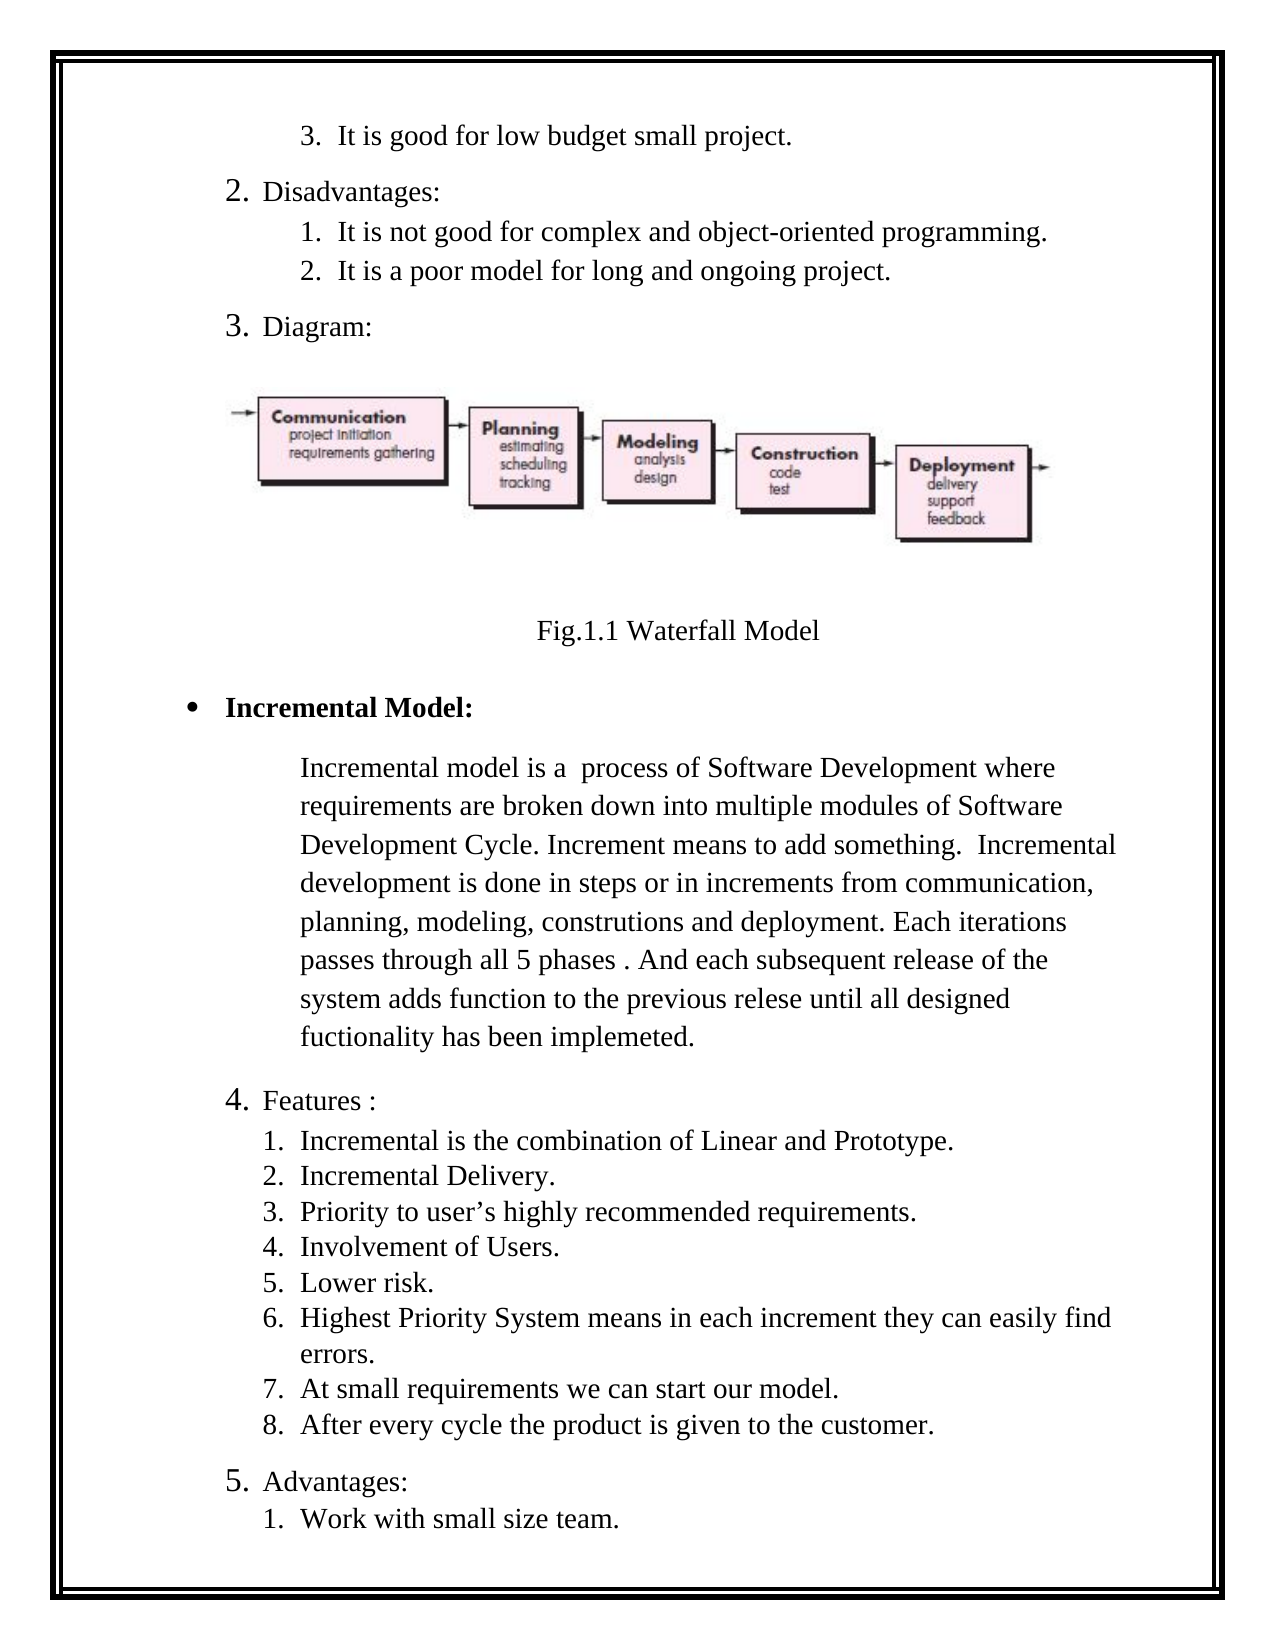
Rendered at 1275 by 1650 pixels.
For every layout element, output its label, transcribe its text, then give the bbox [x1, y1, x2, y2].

list Incremental Model: [187, 690, 1131, 724]
list Involvement of Users. [262, 1229, 1131, 1263]
list Work with small size team. [262, 1501, 1131, 1534]
list Diagram: [225, 305, 1131, 343]
list It is good for low budget small project. [300, 118, 1131, 152]
list Advantages: [225, 1460, 1131, 1499]
list Priority to user’s highly recommended requirements. [262, 1194, 1131, 1228]
list Incremental is the combination of Linear and Prototype. [262, 1123, 1131, 1157]
picture [225, 387, 1067, 571]
list Lower risk. [262, 1265, 1131, 1299]
list Fig.1.1 Waterfall Model [225, 613, 1131, 647]
list Features : [225, 1079, 1131, 1117]
text Incremental model is a process of Software Development where requirements are broken down into multiple modules of Software Development Cycle. Increment means to add something. Incremental development is done in steps or in increments from communication, planning, modeling, construtions and deployment. Each iterations passes through all 5 phases . And each subsequent release of the system adds function to the previous relese until all designed fuctionality has been implemeted. [300, 750, 1131, 1053]
list It is a poor model for long and ongoing project. [300, 253, 1131, 286]
list After every cycle the product is given to the customer. [262, 1407, 1131, 1441]
list Incremental Delivery. [262, 1158, 1131, 1192]
list Disadvantages: [225, 170, 1131, 209]
list Highest Priority System means in each increment they can easily find errors. [262, 1301, 1131, 1370]
list It is not good for complex and object-oriented programming. [300, 214, 1131, 248]
list At small requirements we can start our model. [262, 1372, 1131, 1405]
